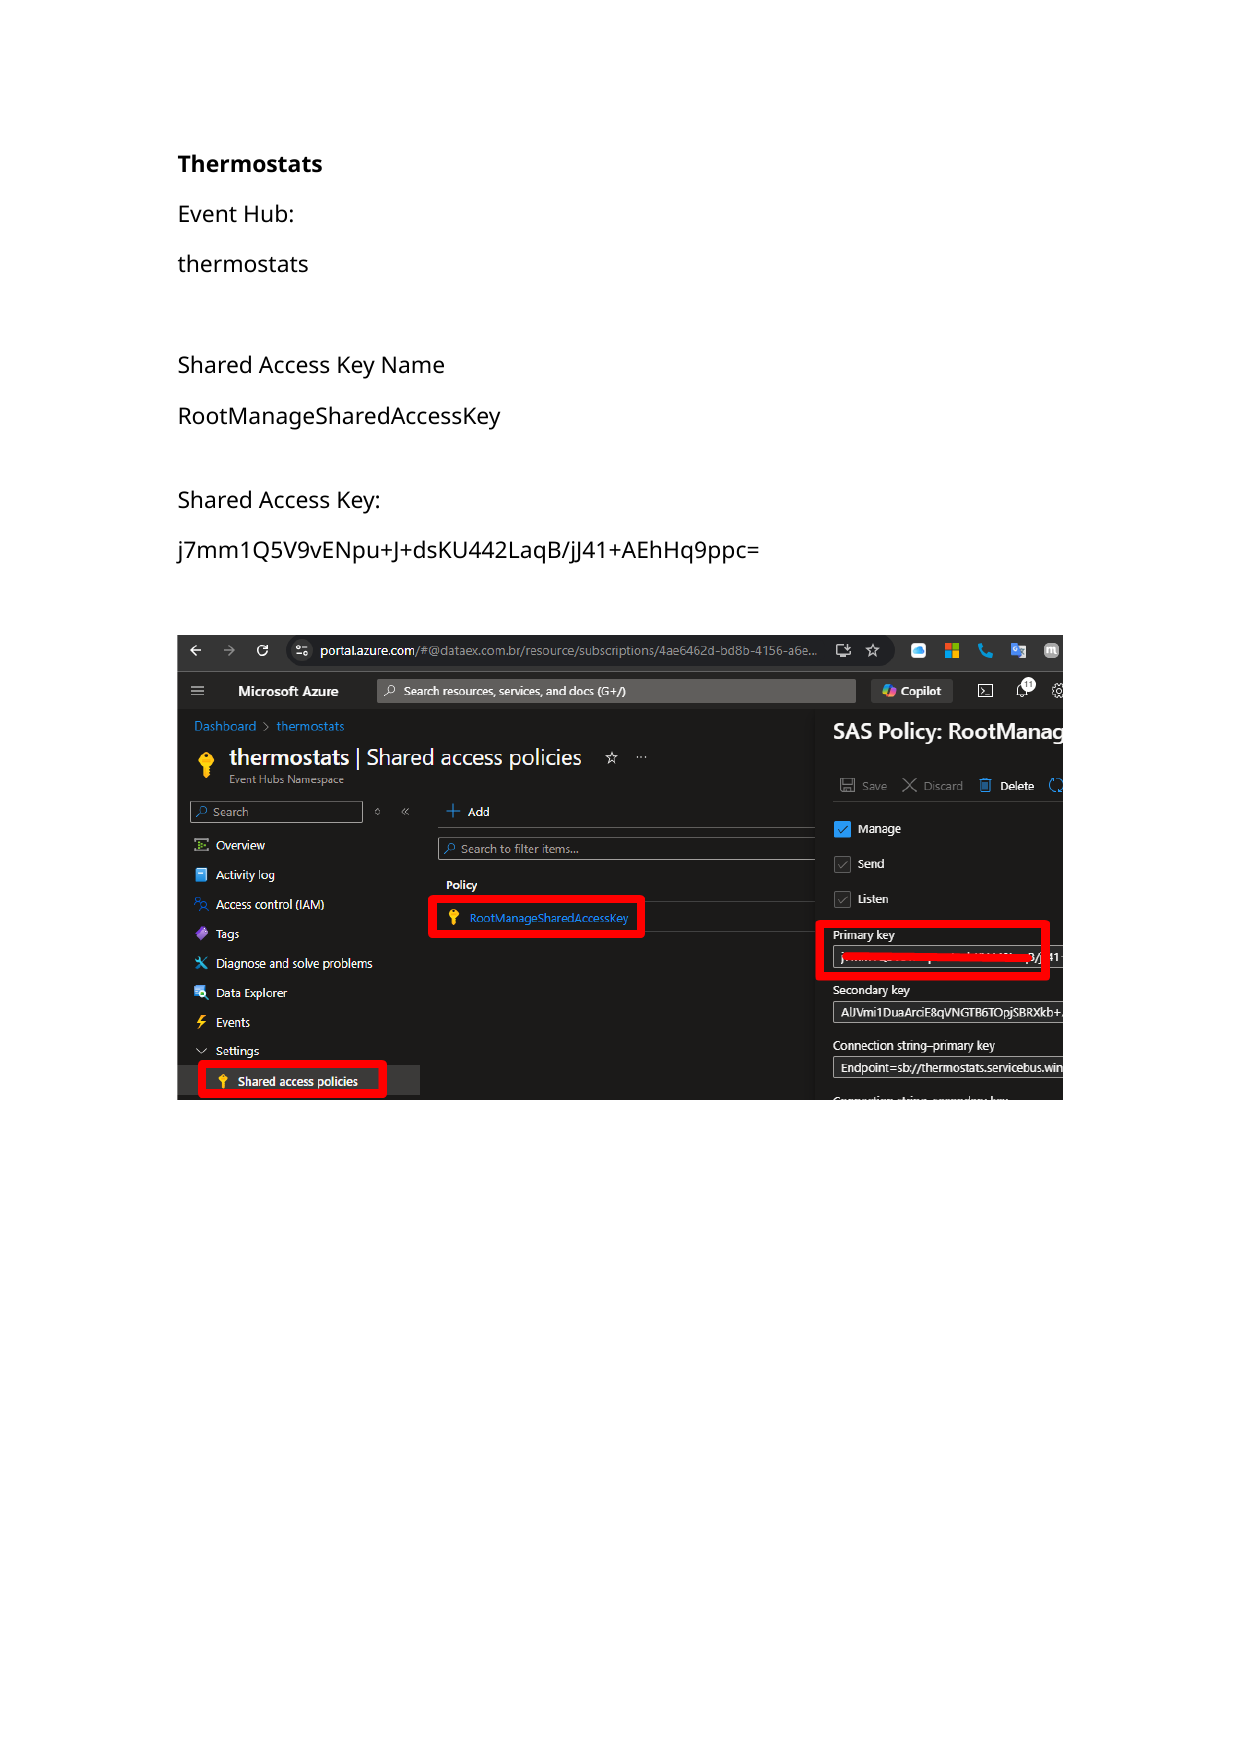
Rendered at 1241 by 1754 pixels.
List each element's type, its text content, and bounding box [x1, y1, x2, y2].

text RootManageSharedAccessKey [177, 400, 1063, 465]
text j7mm1Q5V9vENpu+J+dsKU442LaqB/jJ41+AEhHq9ppc= [177, 534, 1063, 566]
text Event Hub: [177, 198, 1063, 229]
picture [177, 635, 1063, 1100]
text thermostats [177, 248, 1063, 280]
text Thermostats [177, 148, 1063, 179]
text Shared Access Key: [177, 484, 1063, 515]
text Shared Access Key Name [177, 349, 1063, 381]
